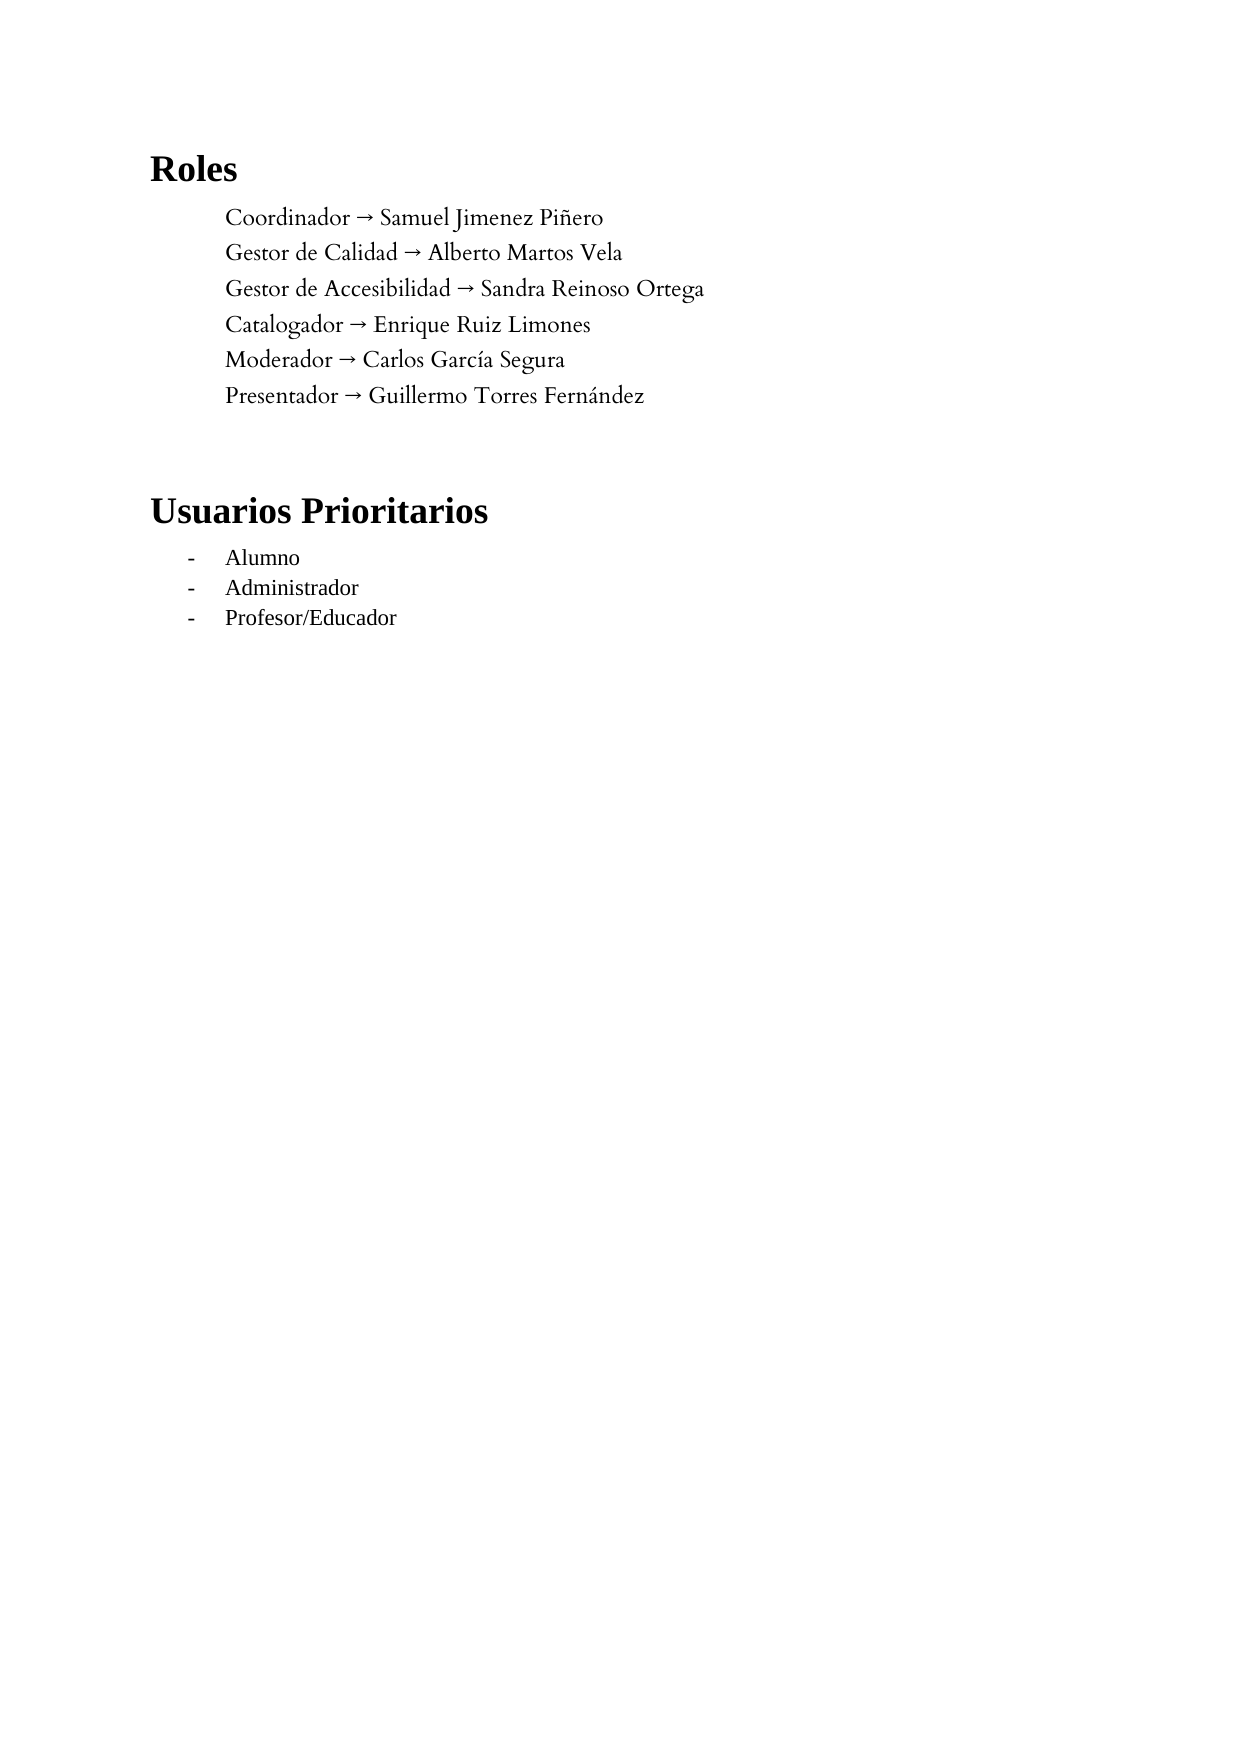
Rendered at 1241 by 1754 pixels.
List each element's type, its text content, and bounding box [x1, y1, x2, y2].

text Gestor de Accesibilidad → Sandra Reinoso Ortega [225, 274, 1090, 305]
list Profesor/Educador [187, 604, 1090, 631]
text Moderador → Carlos García Segura [225, 345, 1090, 376]
subtitle Roles [150, 147, 1090, 190]
text Catalogador → Enrique Ruiz Limones [225, 309, 1090, 340]
list Administrador [187, 574, 1090, 600]
text Coordinador → Samuel Jimenez Piñero [225, 202, 1090, 233]
text Gestor de Calidad → Alberto Martos Vela [225, 238, 1090, 269]
list Alumno [187, 544, 1090, 570]
text Presentador → Guillermo Torres Fernández [225, 381, 1090, 412]
subtitle Usuarios Prioritarios [150, 488, 1090, 531]
